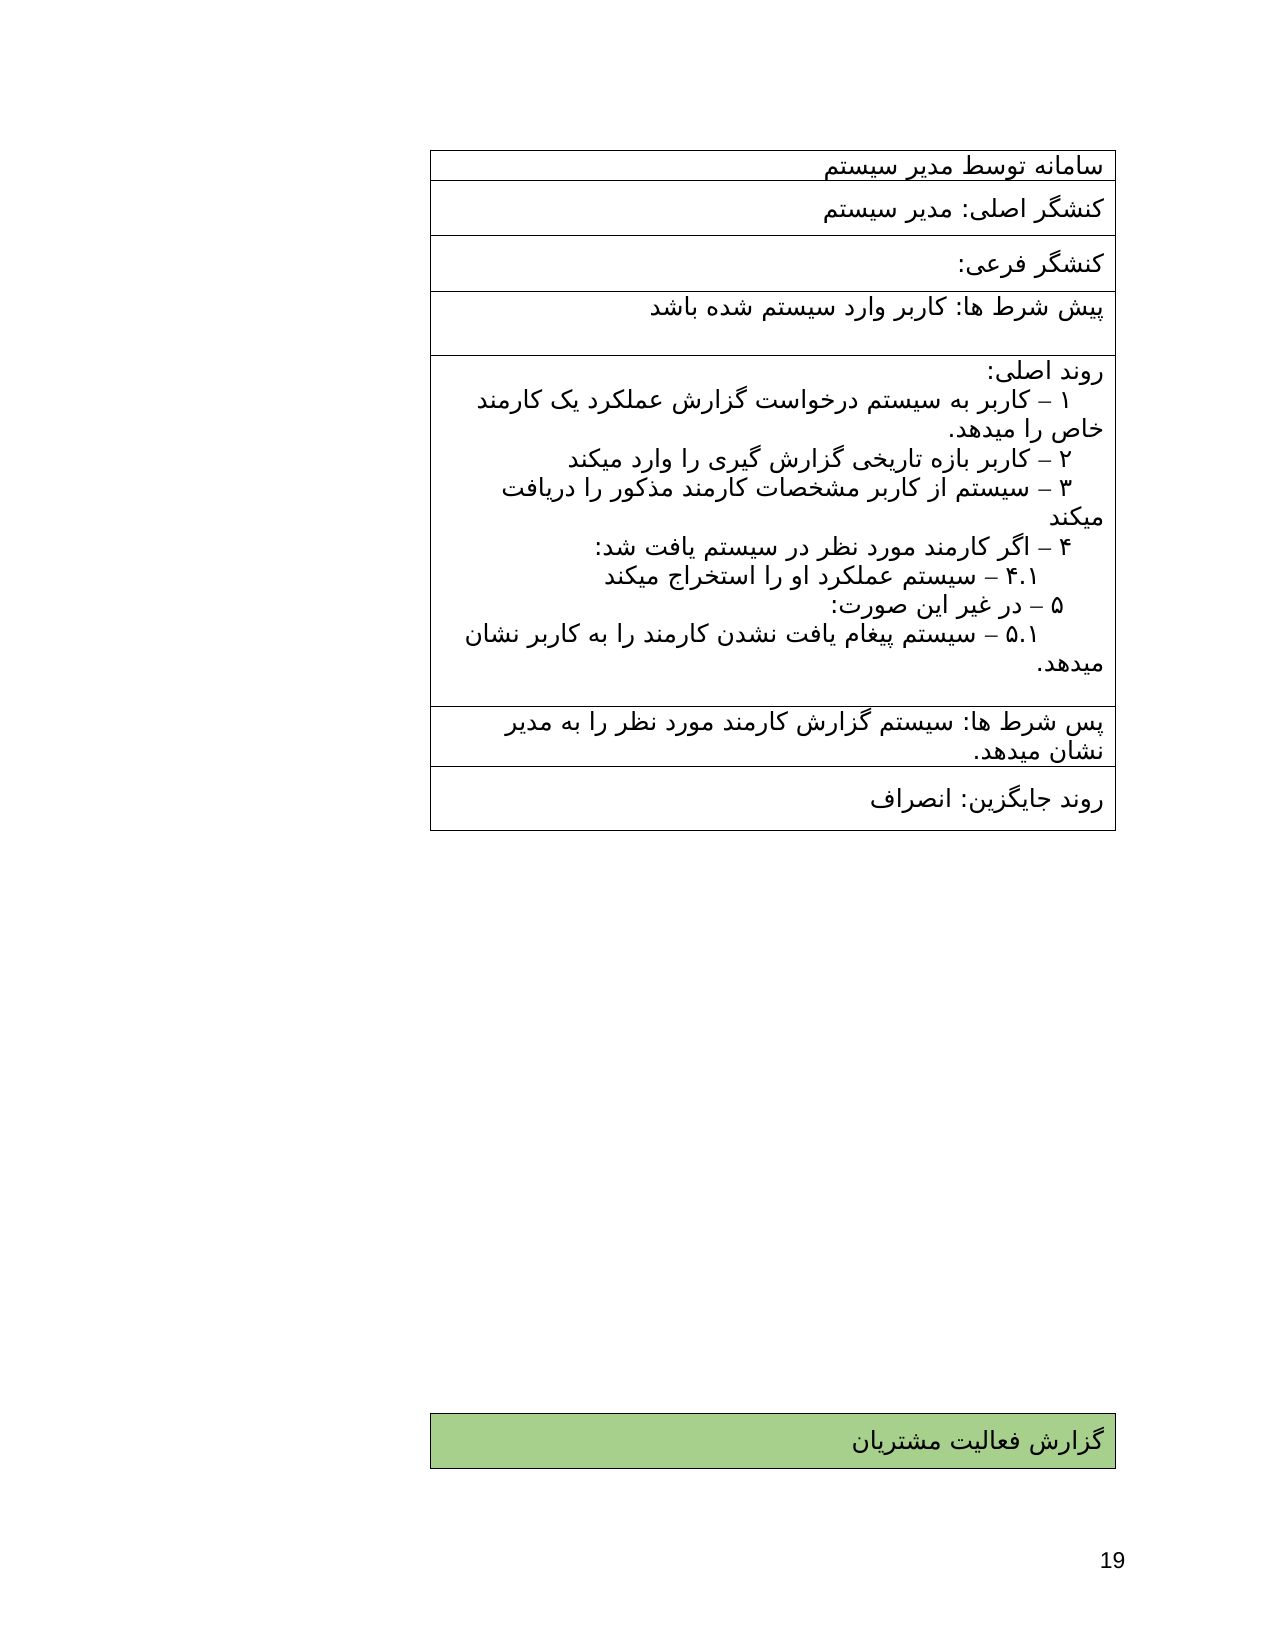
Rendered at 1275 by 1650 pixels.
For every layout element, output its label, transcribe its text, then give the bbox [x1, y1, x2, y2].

table_cell کنشگر اصلی: مدیر سیستم [431, 181, 1115, 235]
table_cell کنشگر فرعی: [431, 236, 1115, 291]
table_cell روند اصلی: ۱ – کاربر به سیستم درخواست گزارش عملکرد یک کارمند خاص را میدهد. ۲ – کاربر بازه تاریخی گزارش گیری را وارد میکند ۳ – سیستم از کاربر مشخصات کارمند مذکور را دریافت میکند ۴ – اگر کارمند مورد نظر در سیستم یافت شد: ۴.۱ – سیستم عملکرد او را استخراج میکند ۵ – در غیر این صورت: ۵.۱ – سیستم پیغام یافت نشدن کارمند را به کاربر نشان میدهد. [431, 356, 1115, 706]
table_header گزارش فعالیت مشتریان [431, 1414, 1115, 1468]
table_cell پس شرط ها: سیستم گزارش کارمند مورد نظر را به مدیر نشان میدهد. [431, 707, 1115, 766]
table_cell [431, 151, 1115, 180]
table_cell پیش شرط ها: کاربر وارد سیستم شده باشد [431, 292, 1115, 355]
table_cell روند جایگزین: انصراف [431, 767, 1115, 830]
